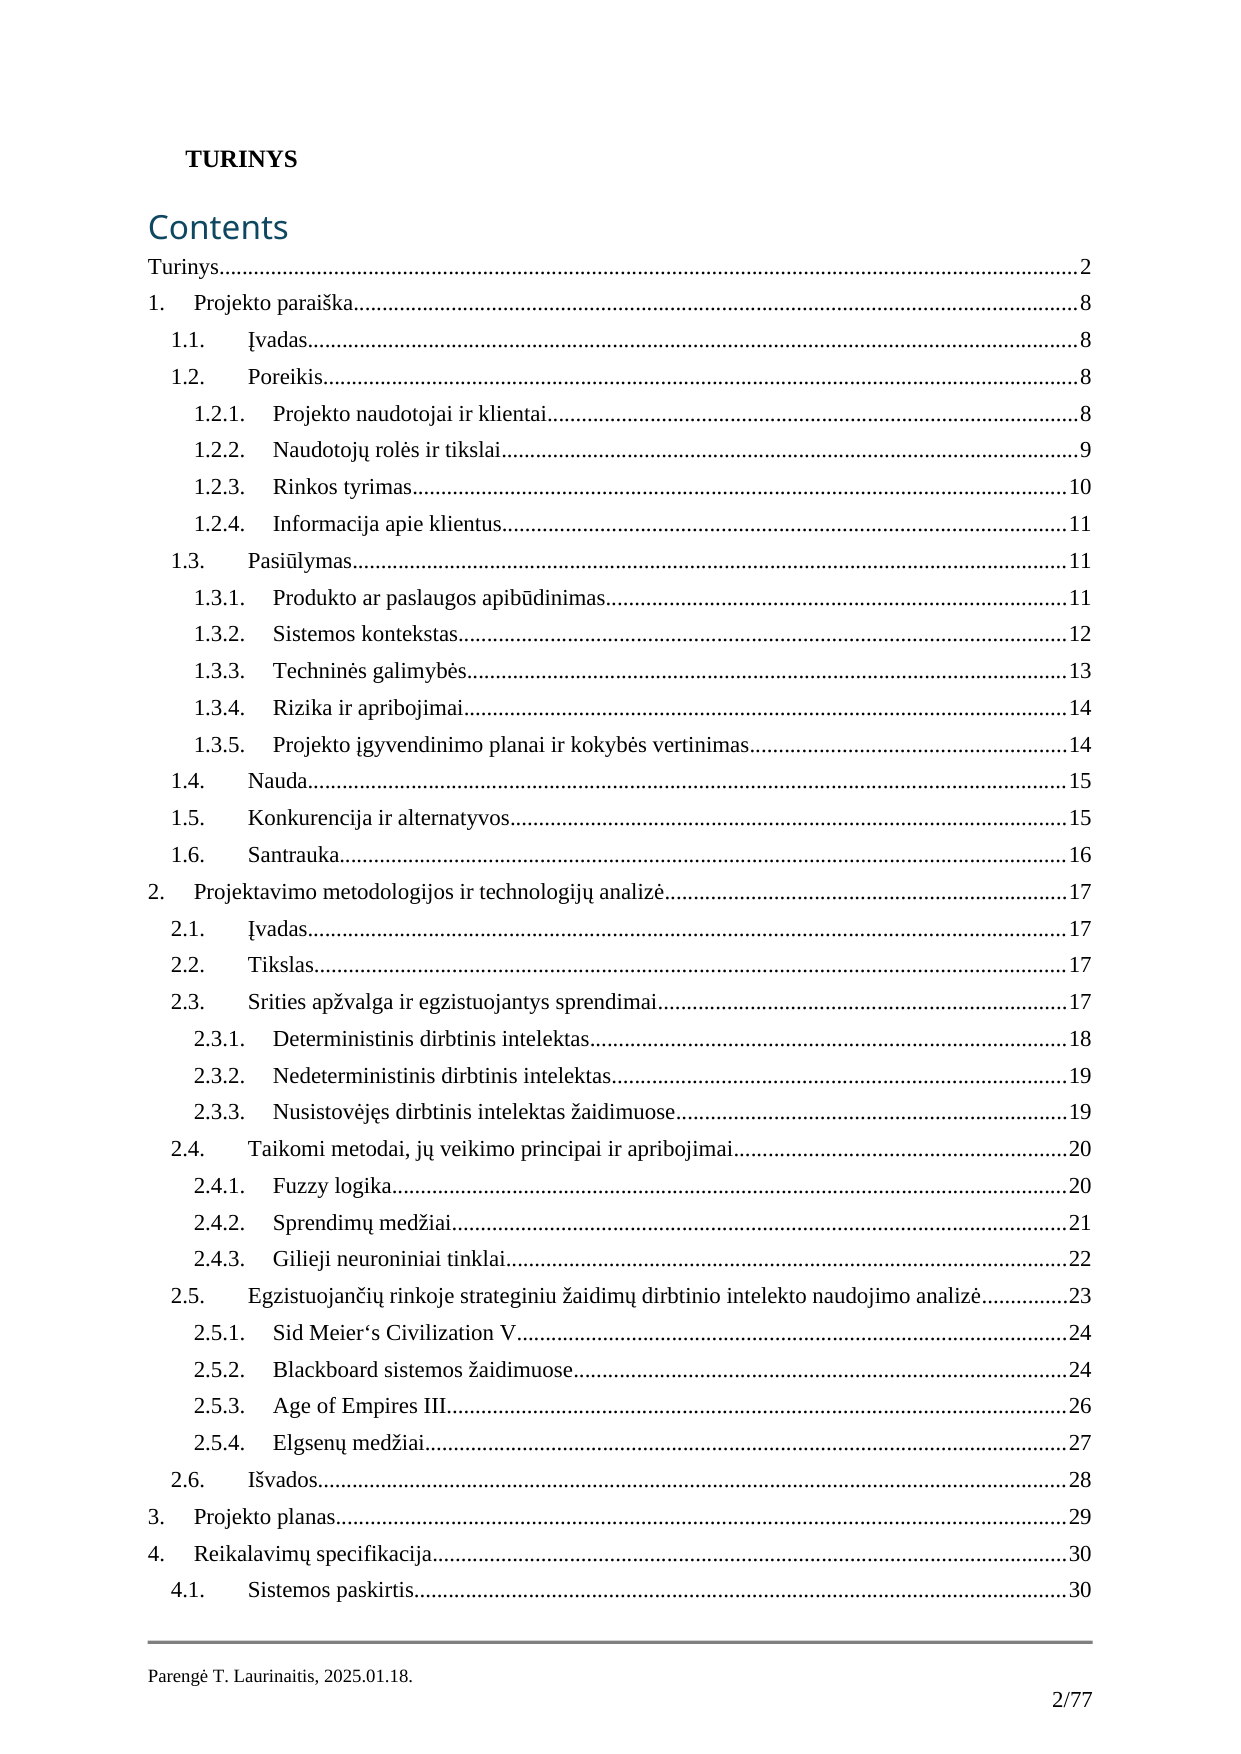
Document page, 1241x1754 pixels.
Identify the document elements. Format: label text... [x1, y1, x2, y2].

subtitle Turinys [185, 144, 1092, 172]
